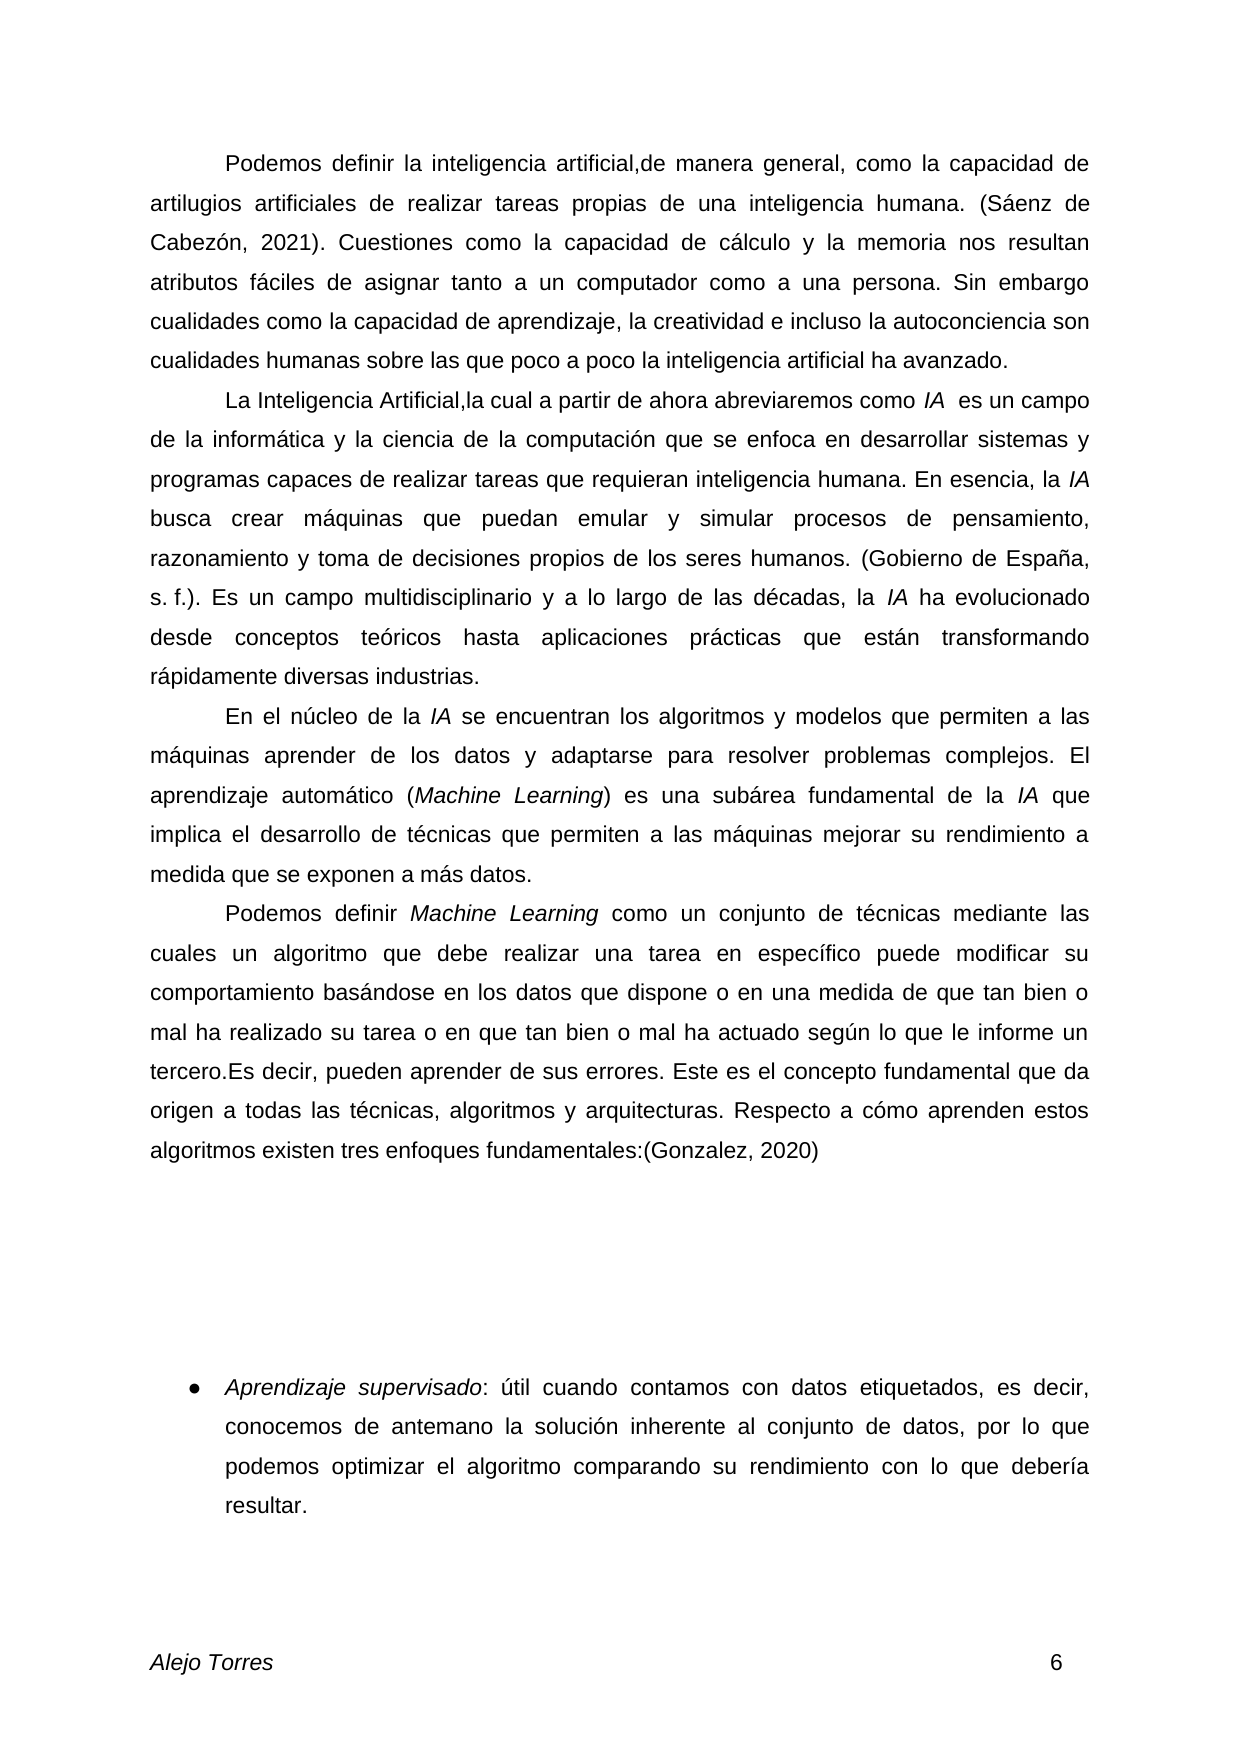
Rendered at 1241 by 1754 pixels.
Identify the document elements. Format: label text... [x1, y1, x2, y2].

text Podemos definir Machine Learning como un conjunto de técnicas mediante las cuales un algoritmo que debe realizar una tarea en específico puede modificar su comportamiento basándose en los datos que dispone o en una medida de que tan bien o mal ha realizado su tarea o en que tan bien o mal ha actuado según lo que le informe un tercero.Es decir, pueden aprender de sus errores. Este es el concepto fundamental que da origen a todas las técnicas, algoritmos y arquitecturas. Respecto a cómo aprenden estos algoritmos existen tres enfoques fundamentales:(Gonzalez, 2020) [150, 900, 1090, 1163]
text En el núcleo de la IA se encuentran los algoritmos y modelos que permiten a las máquinas aprender de los datos y adaptarse para resolver problemas complejos. El aprendizaje automático (Machine Learning) es una subárea fundamental de la IA que implica el desarrollo de técnicas que permiten a las máquinas mejorar su rendimiento a medida que se exponen a más datos. [150, 703, 1090, 887]
list Aprendizaje supervisado: útil cuando contamos con datos etiquetados, es decir, conocemos de antemano la solución inherente al conjunto de datos, por lo que podemos optimizar el algoritmo comparando su rendimiento con lo que debería resultar. [187, 1374, 1090, 1519]
text Podemos definir la inteligencia artificial,de manera general, como la capacidad de artilugios artificiales de realizar tareas propias de una inteligencia humana. (Sáenz de Cabezón, 2021). Cuestiones como la capacidad de cálculo y la memoria nos resultan atributos fáciles de asignar tanto a un computador como a una persona. Sin embargo cualidades como la capacidad de aprendizaje, la creatividad e incluso la autoconciencia son cualidades humanas sobre las que poco a poco la inteligencia artificial ha avanzado. [150, 150, 1090, 374]
text La Inteligencia Artificial,la cual a partir de ahora abreviaremos como IA es un campo de la informática y la ciencia de la computación que se enfoca en desarrollar sistemas y programas capaces de realizar tareas que requieran inteligencia humana. En esencia, la IA busca crear máquinas que puedan emular y simular procesos de pensamiento, razonamiento y toma de decisiones propios de los seres humanos. (Gobierno de España, s. f.). Es un campo multidisciplinario y a lo largo de las décadas, la IA ha evolucionado desde conceptos teóricos hasta aplicaciones prácticas que están transformando rápidamente diversas industrias. [150, 387, 1090, 689]
